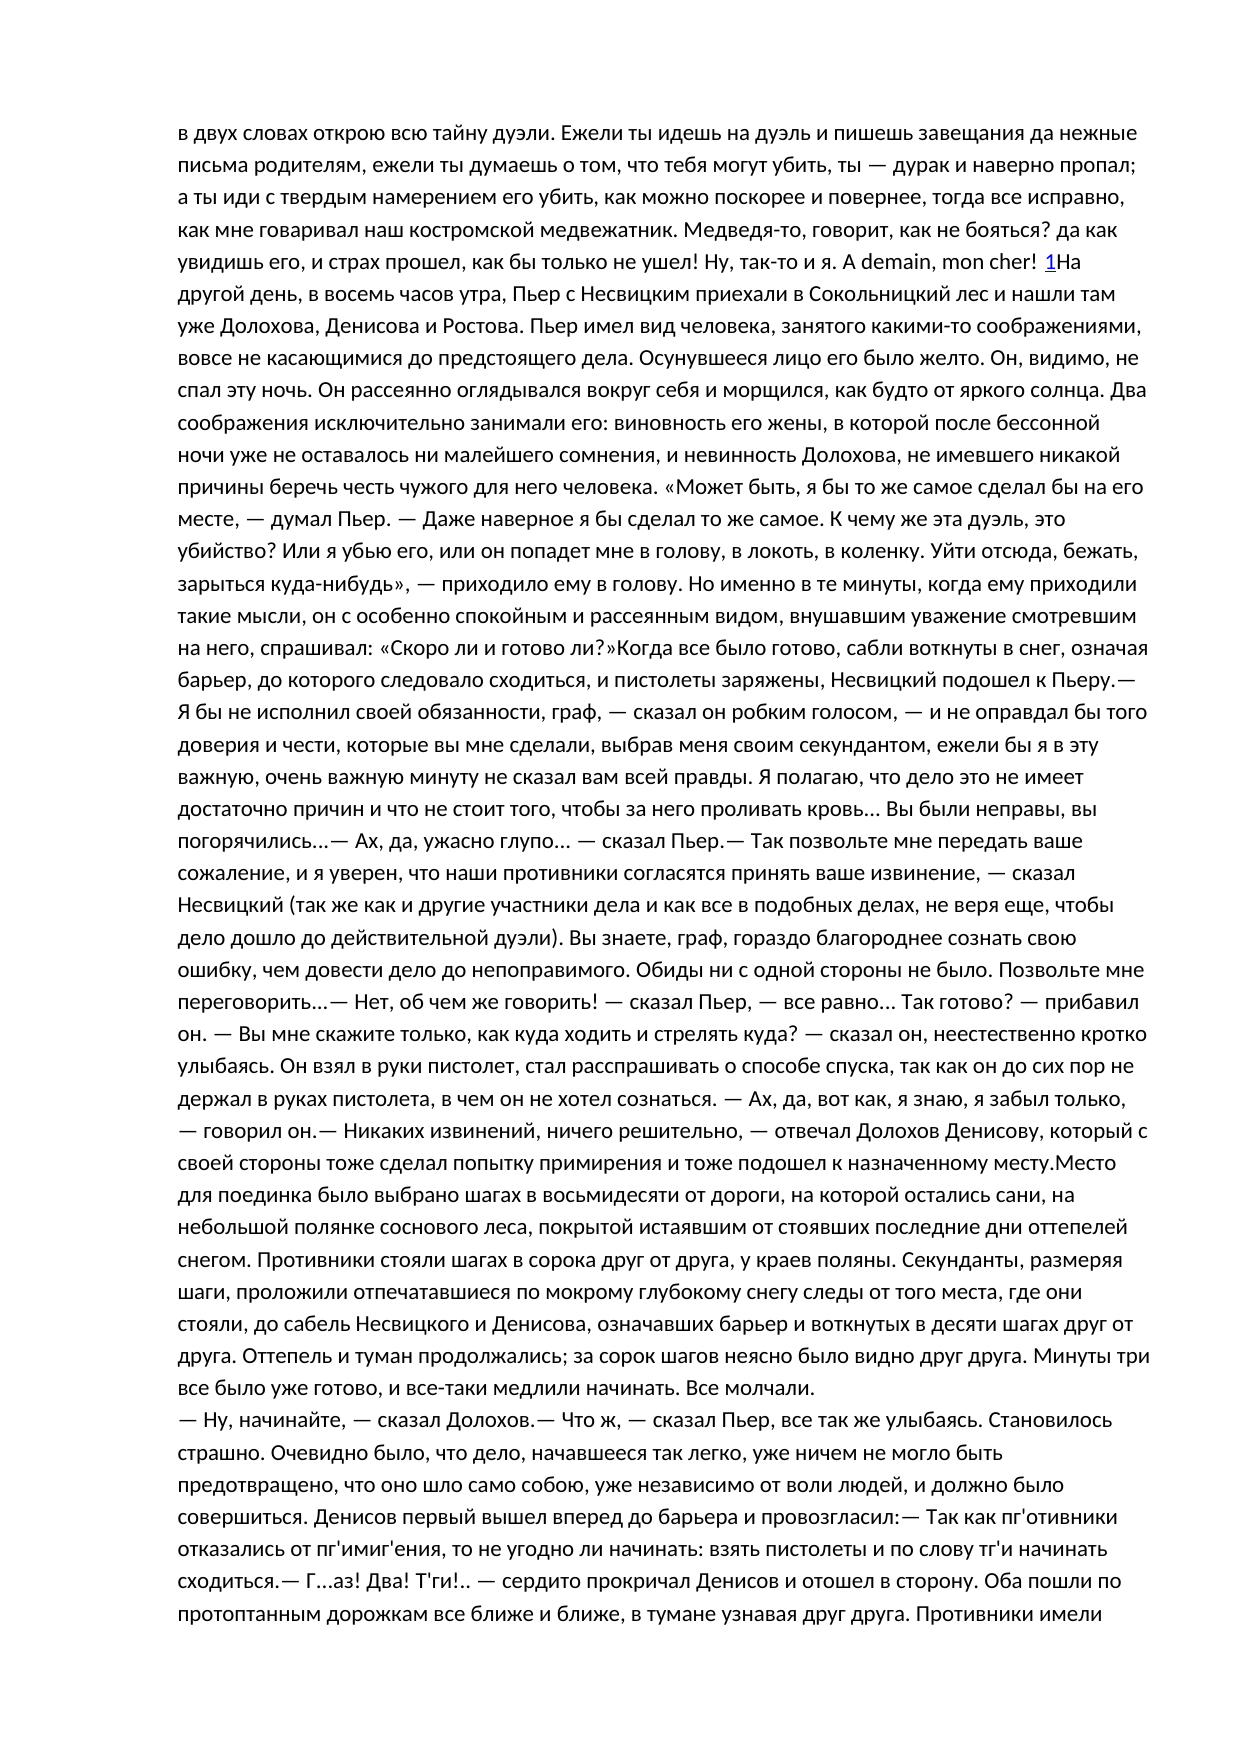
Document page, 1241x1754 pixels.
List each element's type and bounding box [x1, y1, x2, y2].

text [177, 118, 1152, 1627]
